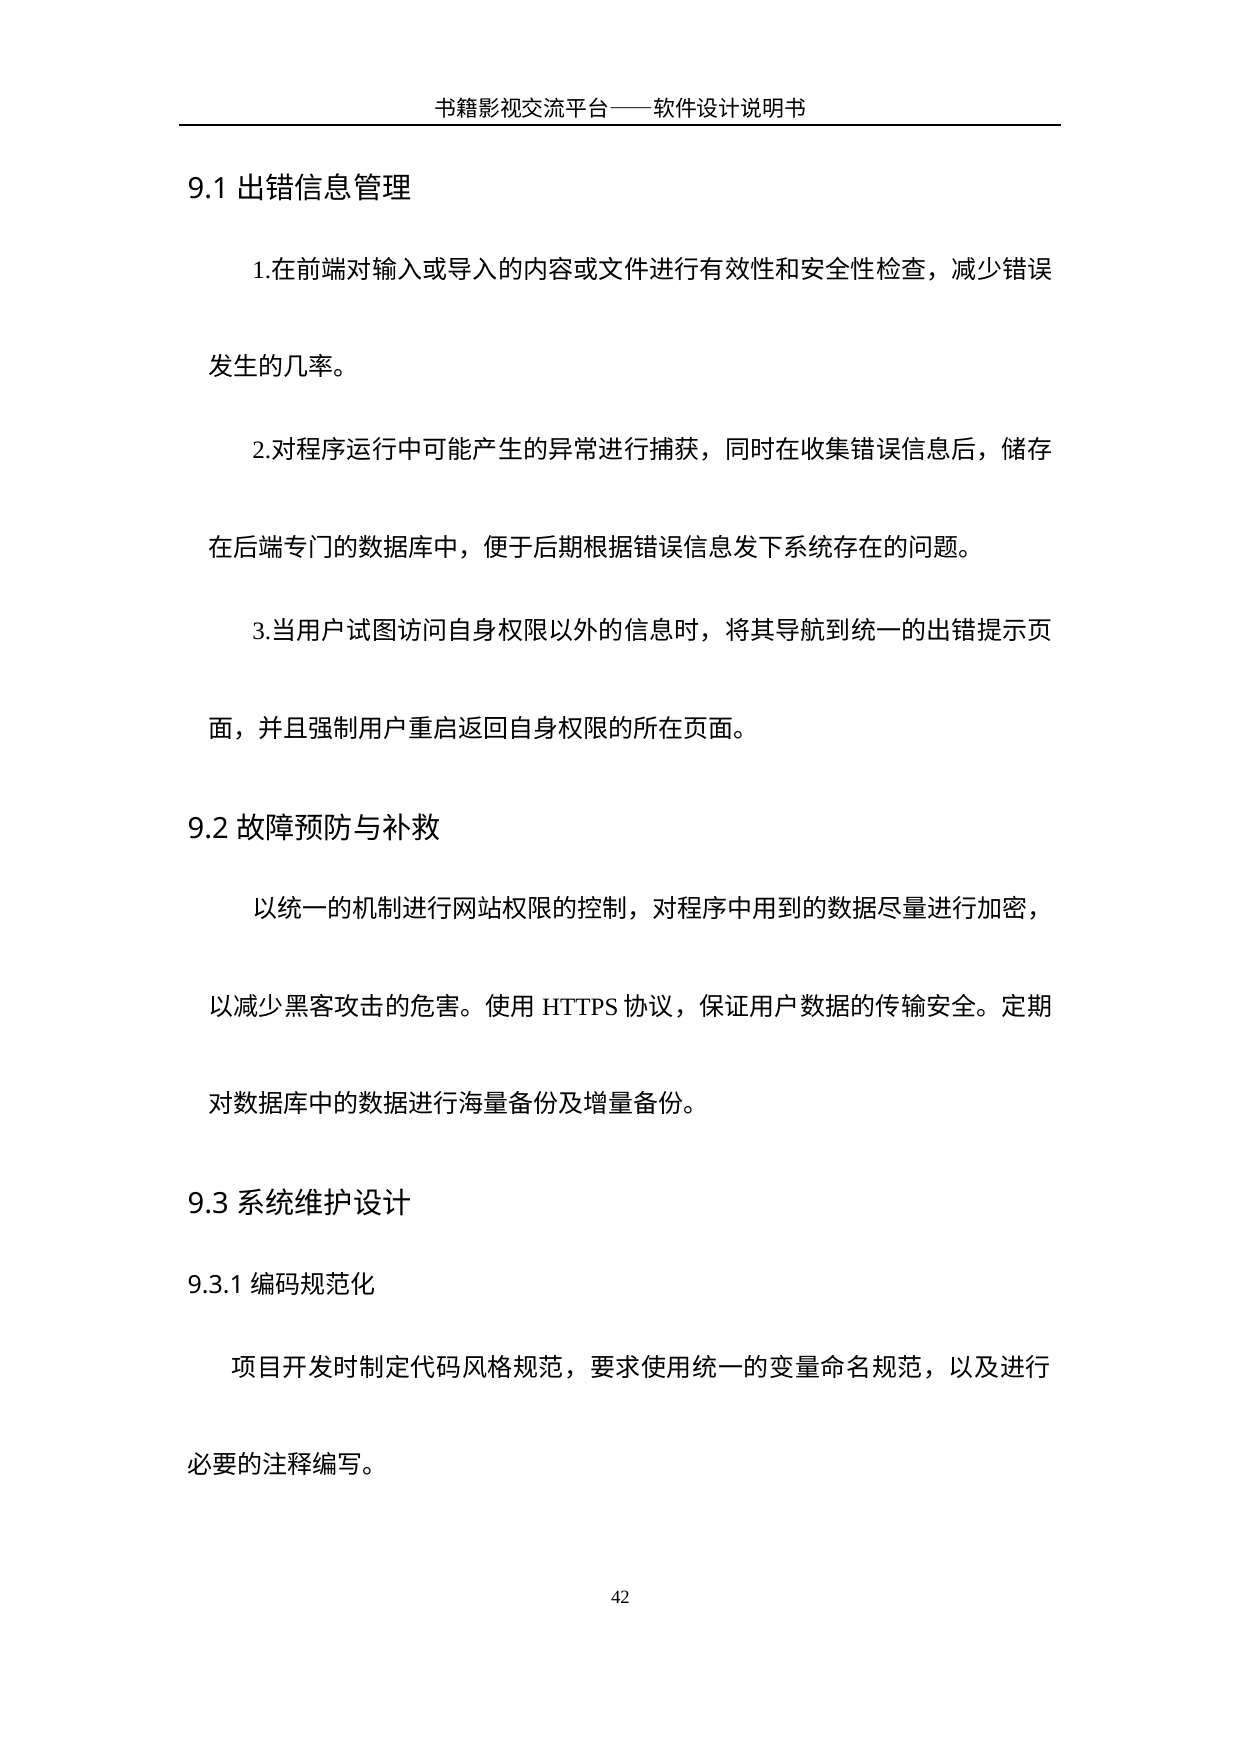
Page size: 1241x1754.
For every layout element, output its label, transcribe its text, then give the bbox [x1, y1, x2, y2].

subtitle 9.3 系统维护设计 [187, 1169, 1053, 1234]
subtitle 9.1 出错信息管理 [187, 154, 1053, 219]
subtitle 9.2 故障预防与补救 [187, 793, 1053, 858]
text 以统一的机制进行网站权限的控制，对程序中用到的数据尽量进行加密，以减少黑客攻击的危害。使用HTTPS协议，保证用户数据的传输安全。定期对数据库中的数据进行海量备份及增量备份。 [208, 874, 1053, 1134]
text 2.对程序运行中可能产生的异常进行捕获，同时在收集错误信息后，储存在后端专门的数据库中，便于后期根据错误信息发下系统存在的问题。 [208, 416, 1053, 578]
subtitle 9.3.1 编码规范化 [187, 1250, 1053, 1315]
text 项目开发时制定代码风格规范，要求使用统一的变量命名规范，以及进行必要的注释编写。 [187, 1333, 1053, 1496]
text 3.当用户试图访问自身权限以外的信息时，将其导航到统一的出错提示页面，并且强制用户重启返回自身权限的所在页面。 [208, 596, 1053, 759]
text 1.在前端对输入或导入的内容或文件进行有效性和安全性检查，减少错误发生的几率。 [208, 235, 1053, 397]
